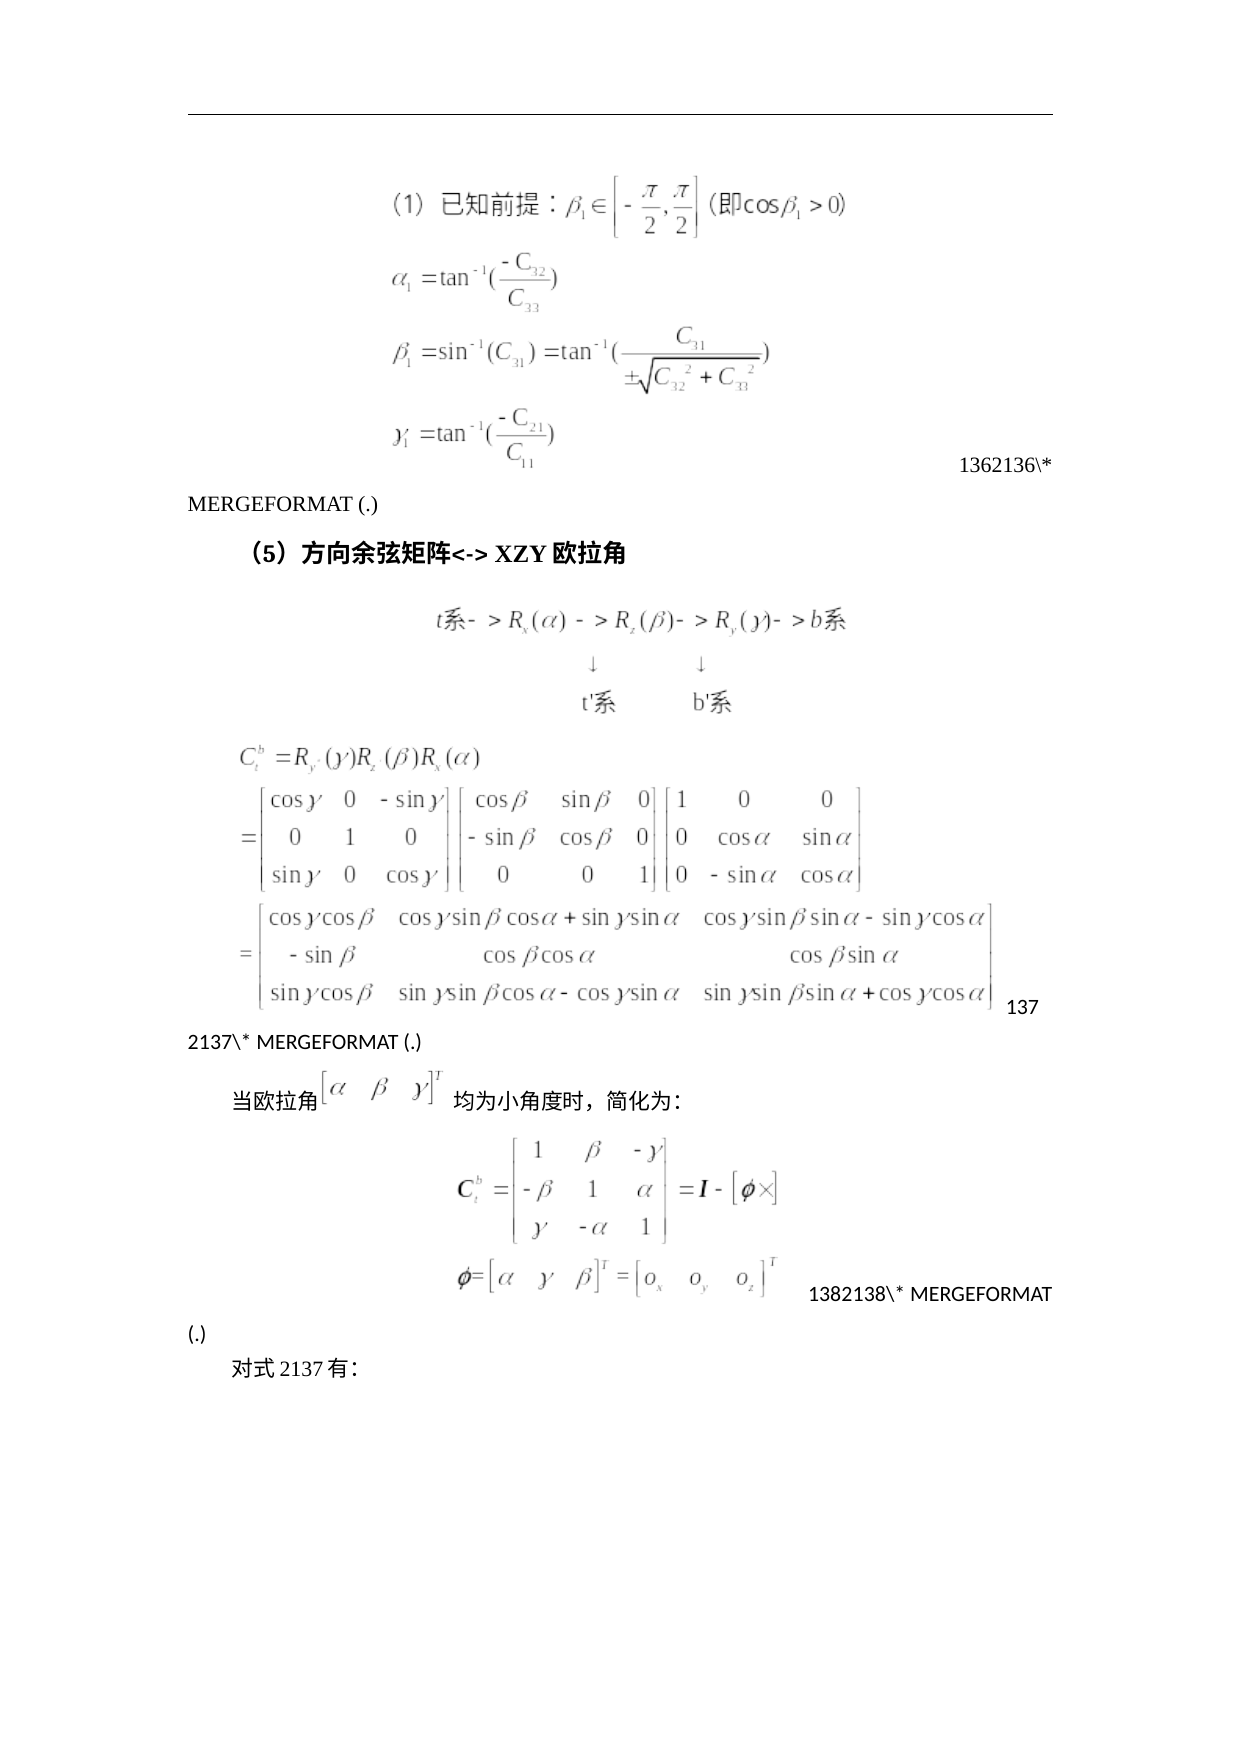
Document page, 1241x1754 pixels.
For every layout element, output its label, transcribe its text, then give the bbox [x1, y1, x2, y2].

subtitle （5）方向余弦矩阵<-> XZY欧拉角 [187, 519, 1053, 584]
text 对式有： [187, 1350, 1053, 1383]
text 当欧拉角 均为小角度时，简化为： [187, 1058, 1053, 1123]
